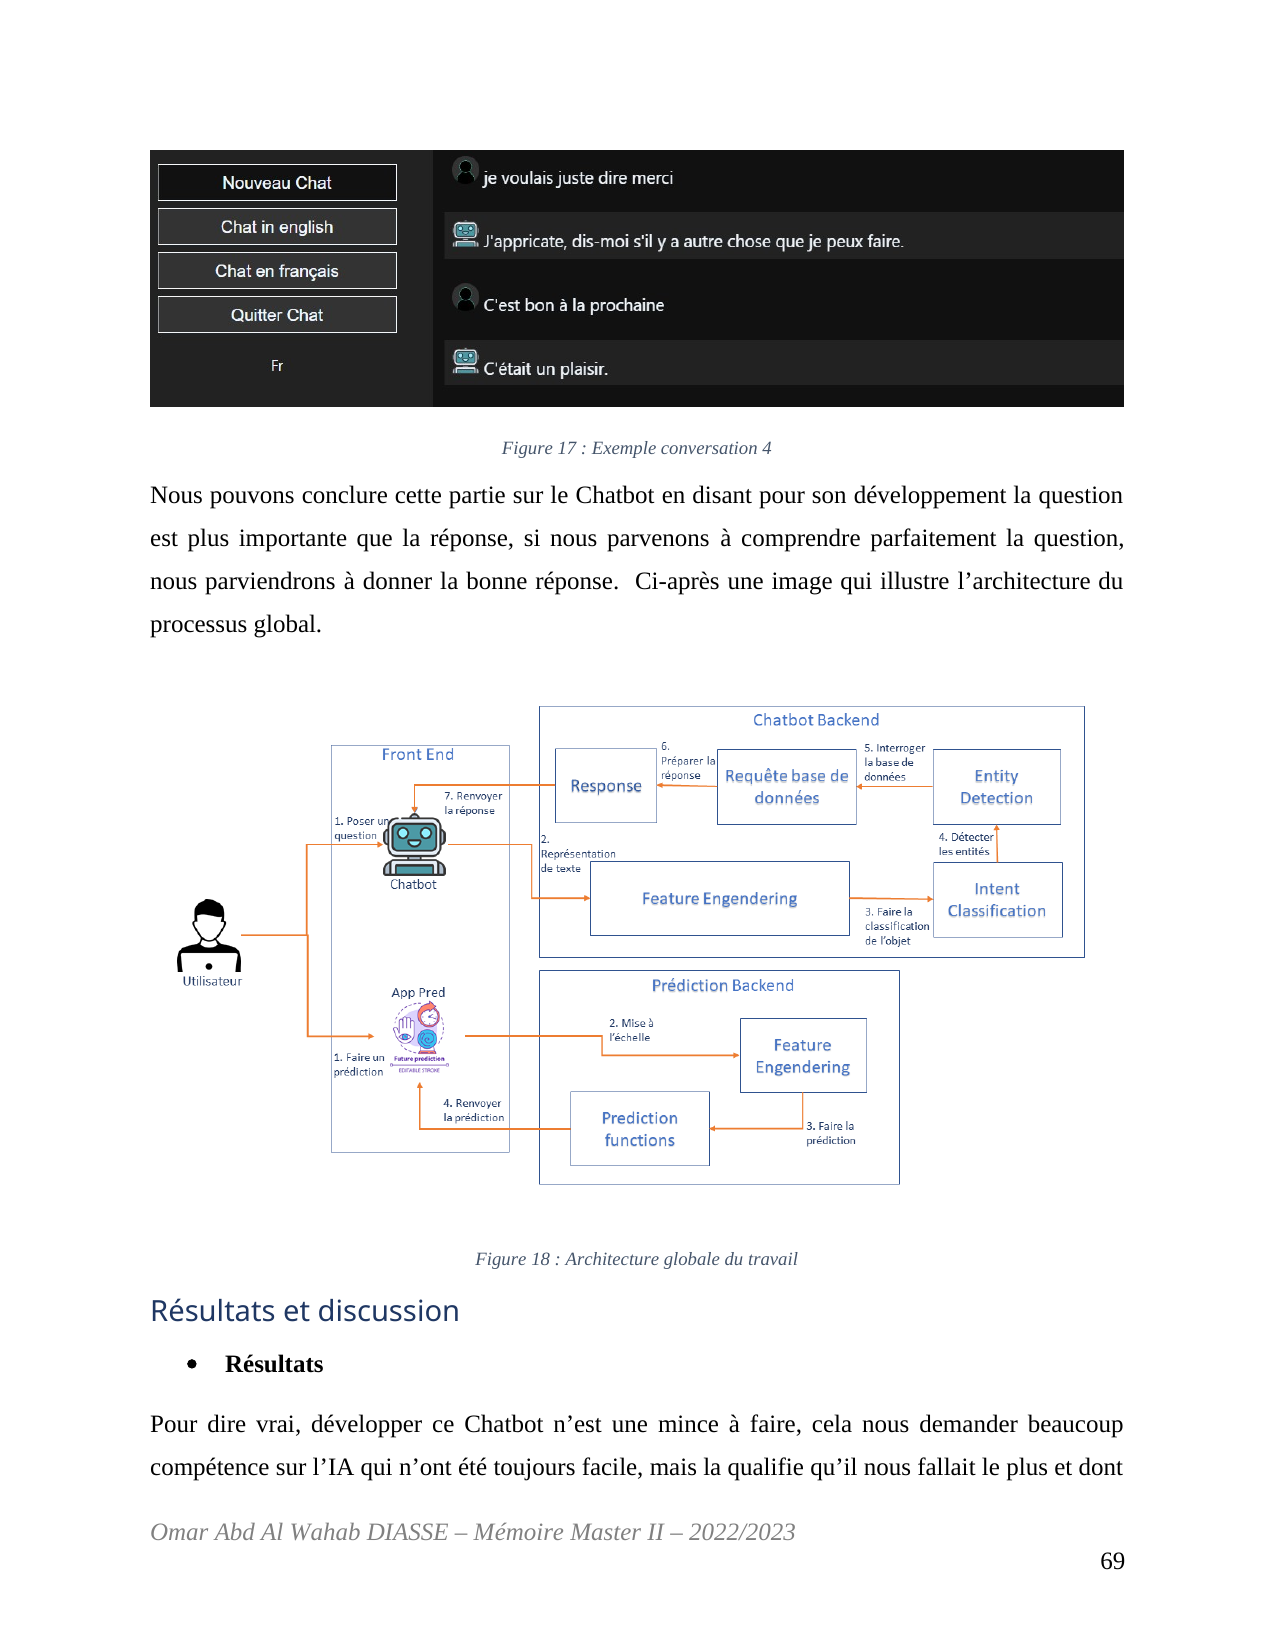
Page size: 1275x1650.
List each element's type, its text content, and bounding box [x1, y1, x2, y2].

text Figure 17 : Exemple conversation 4 [150, 437, 1125, 459]
text Figure 18 : Architecture globale du travail [150, 1247, 1125, 1269]
picture [150, 150, 1124, 407]
subtitle Résultats et discussion [150, 1290, 1125, 1329]
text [150, 1409, 1125, 1481]
picture [150, 668, 1124, 1217]
text Nous pouvons conclure cette partie sur le Chatbot en disant pour son développement la question est plus importante que la réponse, si nous parvenons à comprendre parfaitement la question, nous parviendrons à donner la bonne réponse. Ci-après une image qui illustre l’architecture du processus global. [150, 480, 1125, 638]
list Résultats [187, 1349, 1125, 1378]
